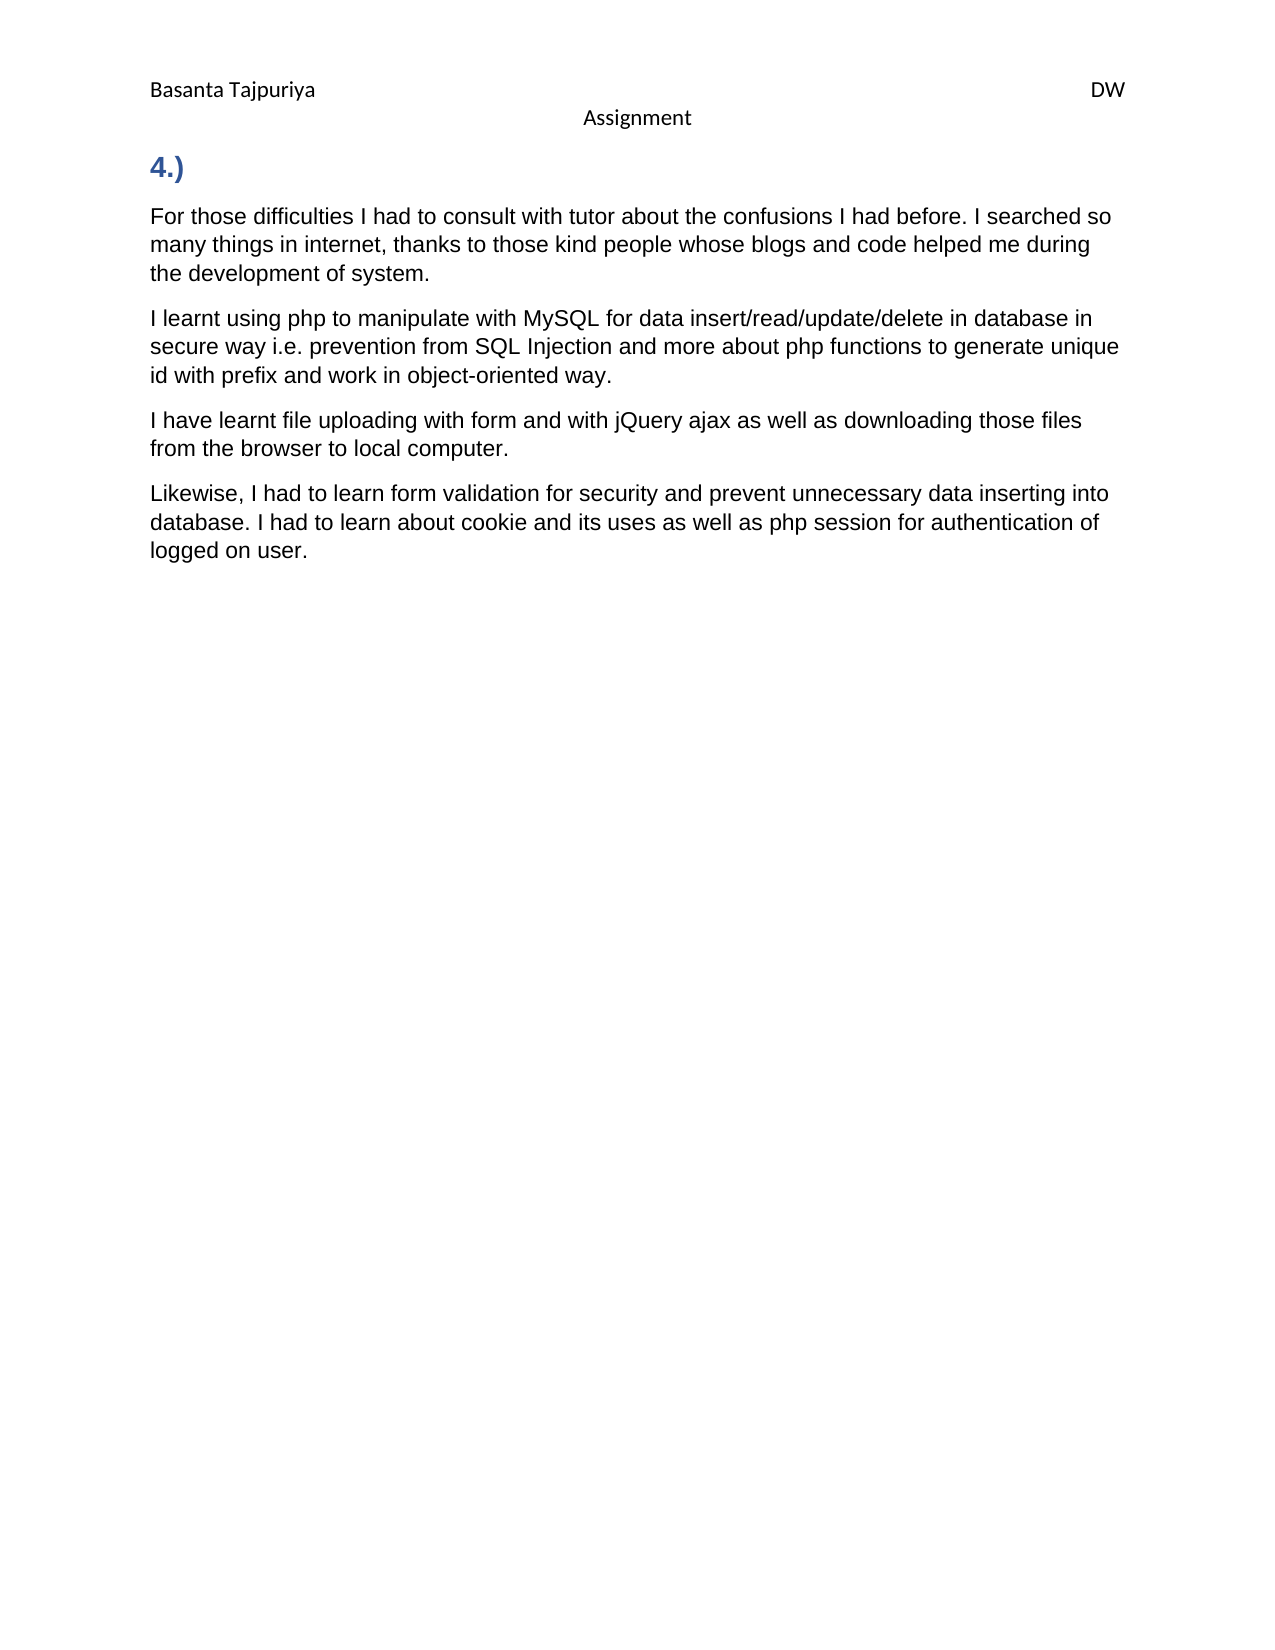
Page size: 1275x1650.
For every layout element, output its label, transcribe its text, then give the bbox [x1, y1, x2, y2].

text I have learnt file uploading with form and with jQuery ajax as well as downloading those files from the browser to local computer. [150, 407, 1125, 462]
text Likewise, I had to learn form validation for security and prevent unnecessary data inserting into database. I had to learn about cookie and its uses as well as php session for authentication of logged on user. [150, 480, 1125, 563]
text I learnt using php to manipulate with MySQL for data insert/read/update/delete in database in secure way i.e. prevention from SQL Injection and more about php functions to generate unique id with prefix and work in object-oriented way. [150, 305, 1125, 388]
text 4.) [150, 150, 1125, 183]
text For those difficulties I had to consult with tutor about the confusions I had before. I searched so many things in internet, thanks to those kind people whose blogs and code helped me during the development of system. [150, 203, 1125, 286]
